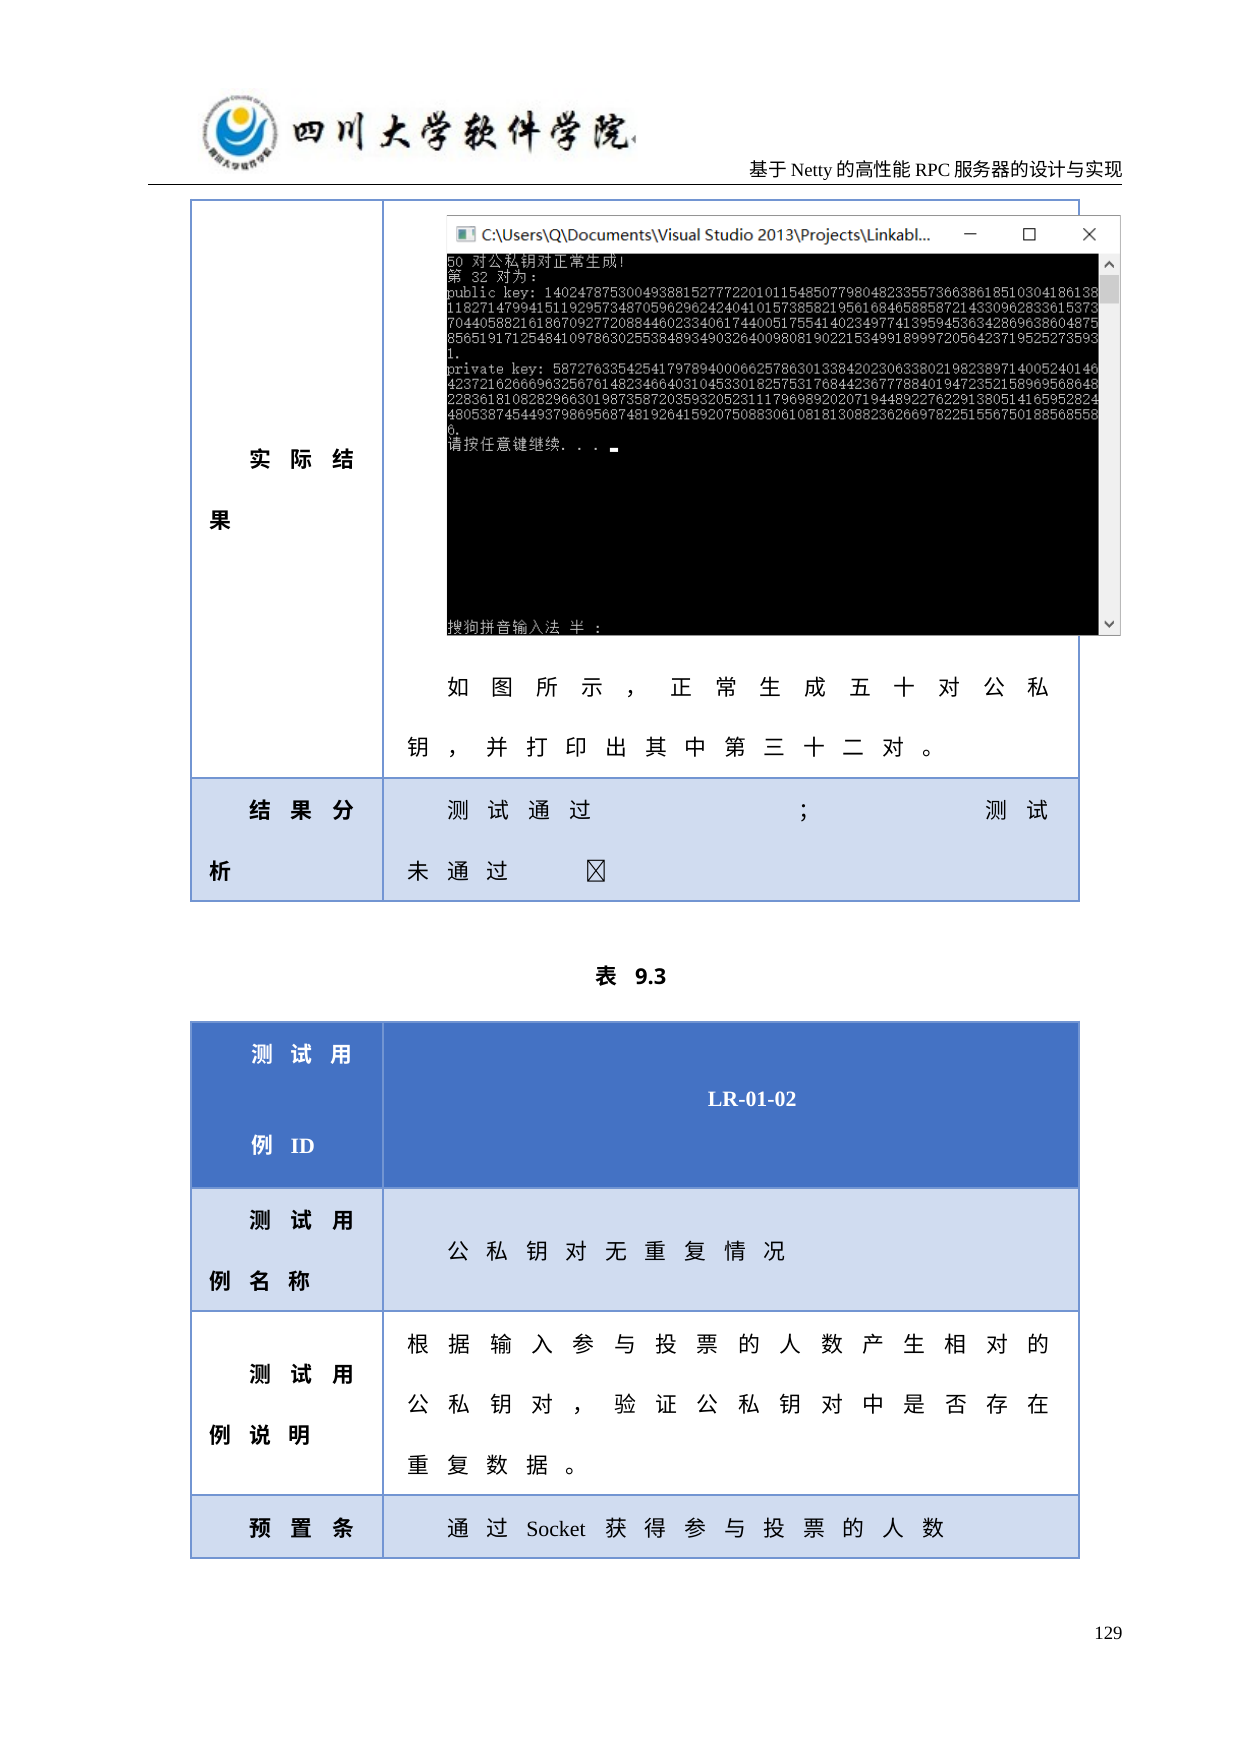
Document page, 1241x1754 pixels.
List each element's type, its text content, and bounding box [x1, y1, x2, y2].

table_cell 通过Socket获得参与投票的人数 [384, 1496, 1078, 1557]
table_header LR-01-02 [384, 1023, 1078, 1187]
table_cell 测试用例名称 [192, 1189, 382, 1310]
picture [446, 215, 1121, 636]
table_cell 预置条件 [192, 1496, 382, 1557]
table_cell 公私钥对无重复情况 [384, 1189, 1078, 1310]
table_cell 测试用例说明 [192, 1312, 382, 1494]
table_cell 根据输入参与投票的人数产生相对的公私钥对，验证公私钥对中是否存在重复数据。 [384, 1312, 1078, 1494]
picture [197, 88, 639, 177]
table_cell 如图所示，正常生成五十对公私钥，并打印出其中第三十二对。 [384, 201, 1078, 777]
table_cell 实际结果 [192, 201, 382, 777]
text 表9.3 [150, 945, 1120, 1006]
table_cell 测试通过 ； 测试未通过 [384, 779, 1078, 900]
table_cell 结果分析 [192, 779, 382, 900]
table_header 测试用例ID [192, 1023, 382, 1187]
